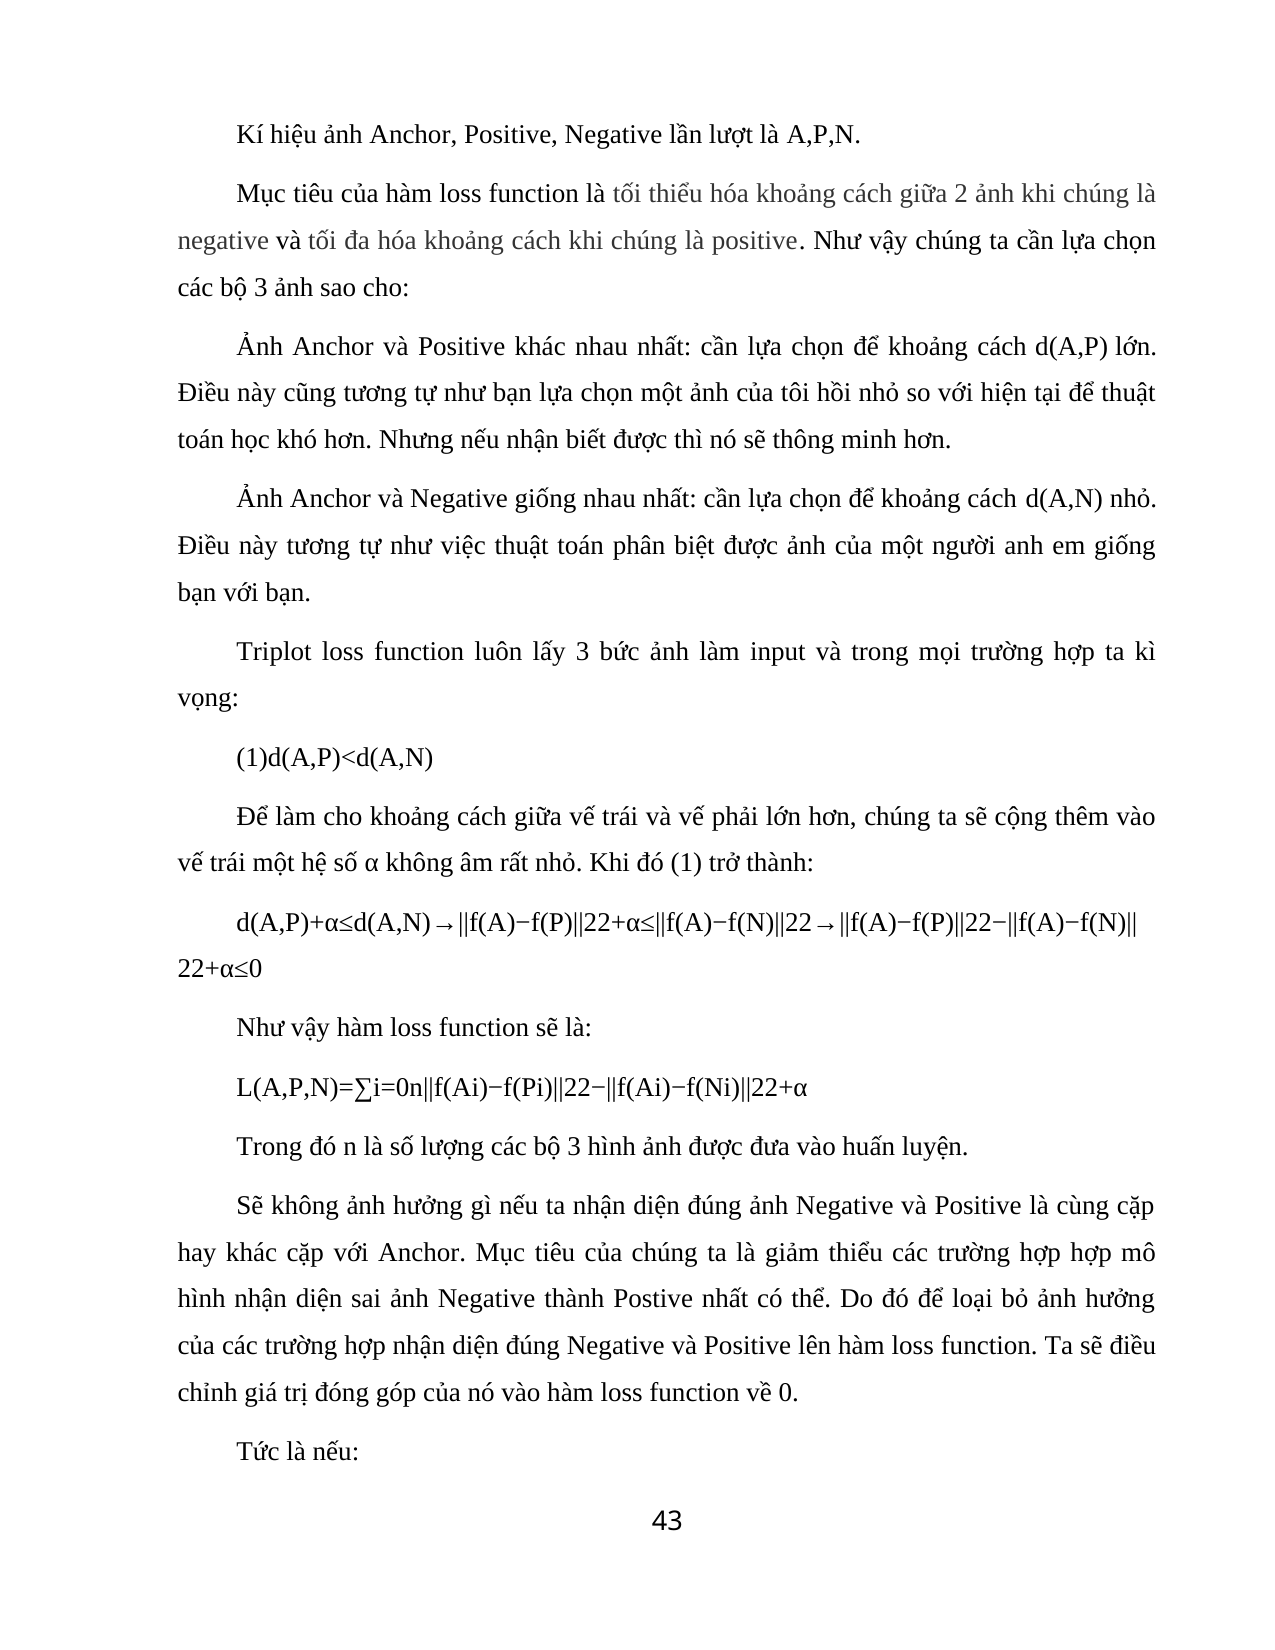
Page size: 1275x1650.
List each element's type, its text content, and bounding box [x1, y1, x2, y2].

text Ảnh Anchor và Negative giống nhau nhất: cần lựa chọn để khoảng cách d(A,N) nhỏ. Điều này tương tự như việc thuật toán phân biệt được ảnh của một người anh em giống bạn với bạn. [177, 482, 1157, 607]
text Mục tiêu của hàm loss function là tối thiểu hóa khoảng cách giữa 2 ảnh khi chúng là negative và tối đa hóa khoảng cách khi chúng là positive. Như vậy chúng ta cần lựa chọn các bộ 3 ảnh sao cho: [177, 177, 1157, 302]
text Triplot loss function luôn lấy 3 bức ảnh làm input và trong mọi trường hợp ta kì vọng: [177, 635, 1157, 713]
text Như vậy hàm loss function sẽ là: [177, 1011, 1157, 1043]
text Sẽ không ảnh hưởng gì nếu ta nhận diện đúng ảnh Negative và Positive là cùng cặp hay khác cặp với Anchor. Mục tiêu của chúng ta là giảm thiểu các trường hợp hợp mô hình nhận diện sai ảnh Negative thành Postive nhất có thể. Do đó để loại bỏ ảnh hưởng của các trường hợp nhận diện đúng Negative và Positive lên hàm loss function. Ta sẽ điều chỉnh giá trị đóng góp của nó vào hàm loss function về 0. [177, 1189, 1157, 1407]
text Để làm cho khoảng cách giữa vế trái và vế phải lớn hơn, chúng ta sẽ cộng thêm vào vế trái một hệ số α không âm rất nhỏ. Khi đó (1) trở thành: [177, 800, 1157, 878]
text (1)d(A,P)<d(A,N) [177, 741, 1157, 772]
text Tức là nếu: [177, 1435, 1157, 1466]
text Kí hiệu ảnh Anchor, Positive, Negative lần lượt là A,P,N. [177, 118, 1157, 149]
text Ảnh Anchor và Positive khác nhau nhất: cần lựa chọn để khoảng cách d(A,P) lớn. Điều này cũng tương tự như bạn lựa chọn một ảnh của tôi hồi nhỏ so với hiện tại để thuật toán học khó hơn. Nhưng nếu nhận biết được thì nó sẽ thông minh hơn. [177, 330, 1157, 454]
text Trong đó n là số lượng các bộ 3 hình ảnh được đưa vào huấn luyện. [177, 1130, 1157, 1161]
text d(A,P)+α≤d(A,N)→||f(A)−f(P)||22+α≤||f(A)−f(N)||22→||f(A)−f(P)||22−||f(A)−f(N)||22+α≤0 [177, 906, 1157, 983]
text L(A,P,N)=∑i=0n||f(Ai)−f(Pi)||22−||f(Ai)−f(Ni)||22+α [177, 1071, 1157, 1102]
